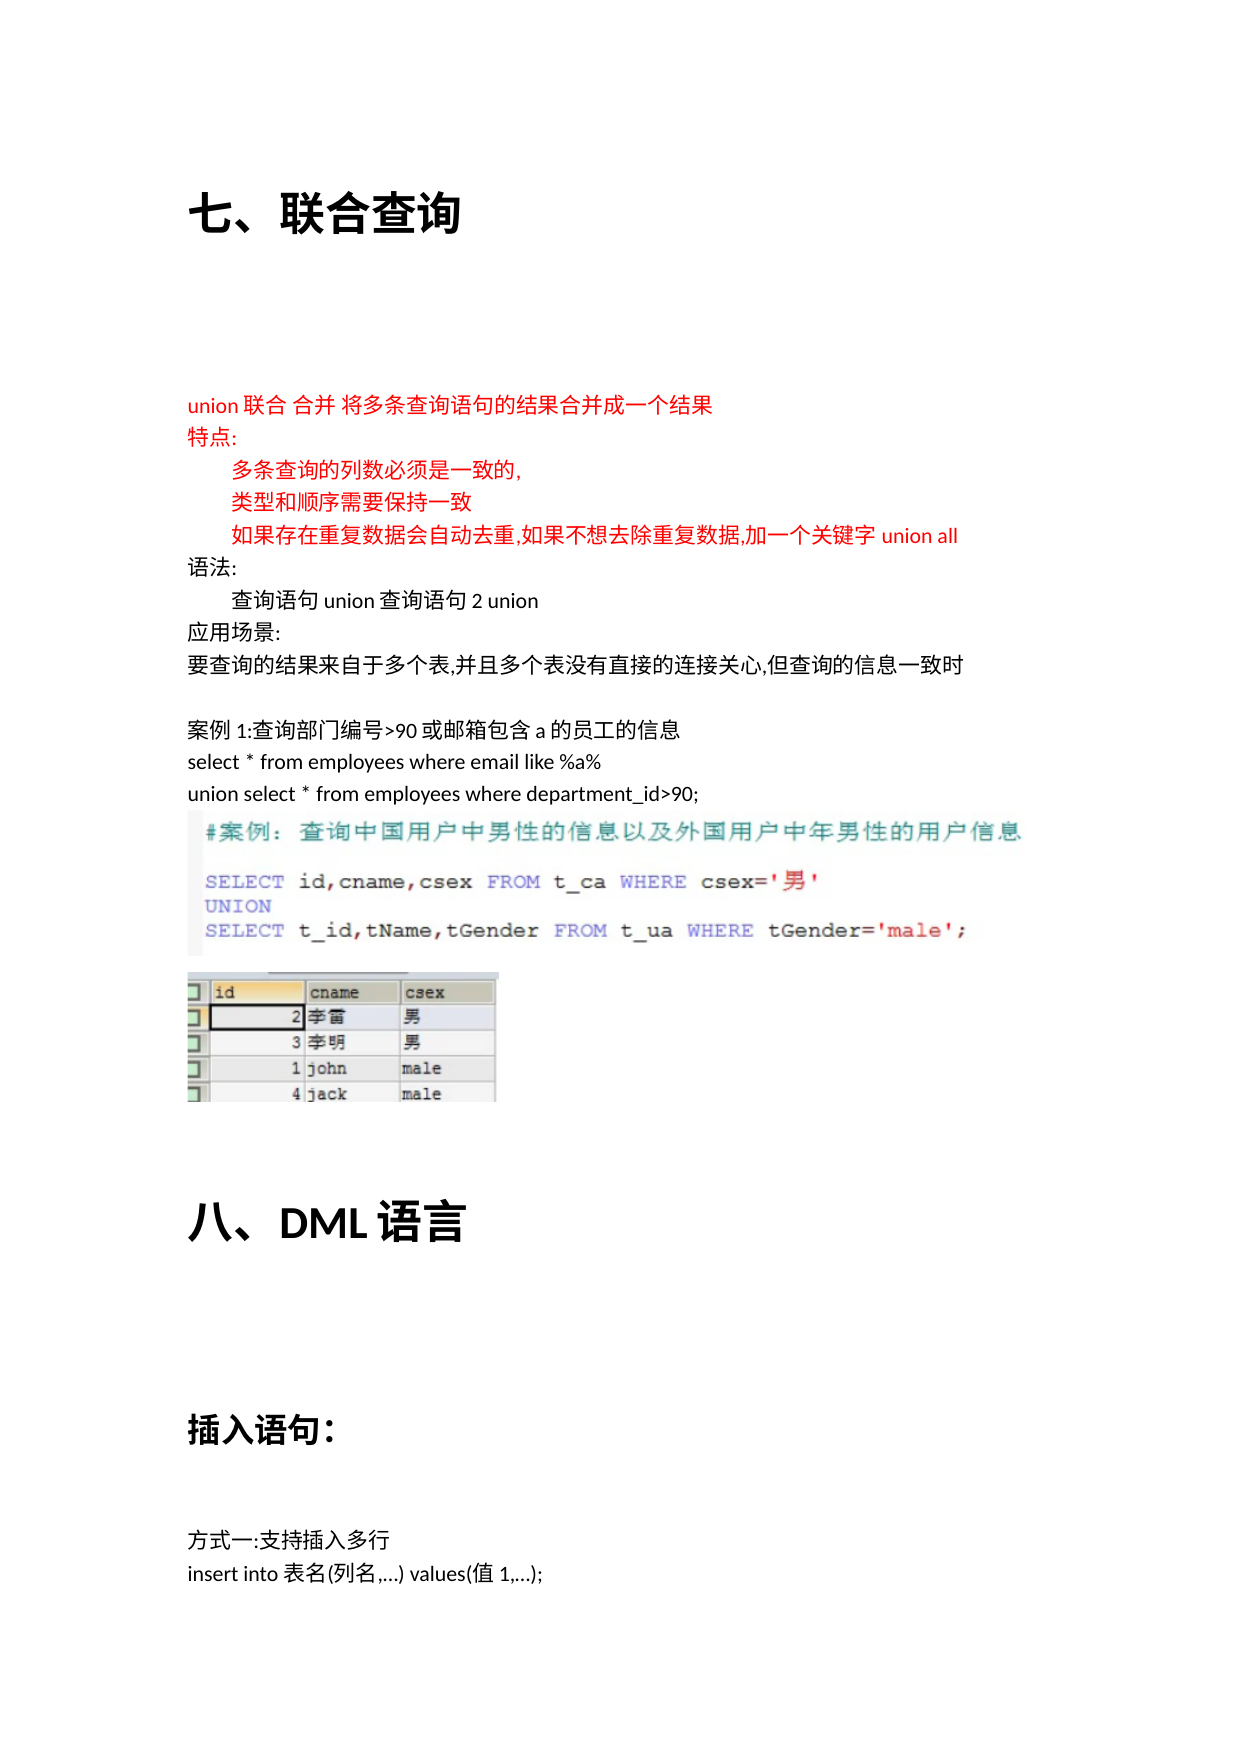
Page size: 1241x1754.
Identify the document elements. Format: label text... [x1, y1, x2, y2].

text insert into 表名(列名,…) values(值1,…); [187, 1555, 1053, 1588]
text 方式一:支持插入多行 [187, 1523, 1053, 1555]
text 查询语句 union 查询语句2 union [187, 582, 1053, 615]
text select * from employees where email like %a% [187, 745, 1053, 777]
text 特点: [187, 420, 1053, 452]
subtitle 插入语句： [187, 1396, 1053, 1461]
text 应用场景: [187, 615, 1053, 647]
text 语法: [187, 550, 1053, 582]
text 多条查询的列数必须是一致的, [187, 452, 1053, 485]
text 类型和顺序需要保持一致 [187, 485, 1053, 517]
picture [187, 810, 1053, 956]
text 案例1:查询部门编号>90或邮箱包含a的员工的信息 [187, 712, 1053, 745]
text union 联合 合并 将多条查询语句的结果合并成一个结果 [187, 387, 1053, 420]
text union select * from employees where department_id>90; [187, 777, 1053, 810]
subtitle 八、DML语言 [187, 1170, 1053, 1268]
text 要查询的结果来自于多个表,并且多个表没有直接的连接关心,但查询的信息一致时 [187, 647, 1053, 680]
text 如果存在重复数据会自动去重,如果不想去除重复数据,加一个关键字 union all [187, 517, 1053, 550]
subtitle 七、联合查询 [187, 162, 1053, 259]
picture [187, 972, 499, 1102]
